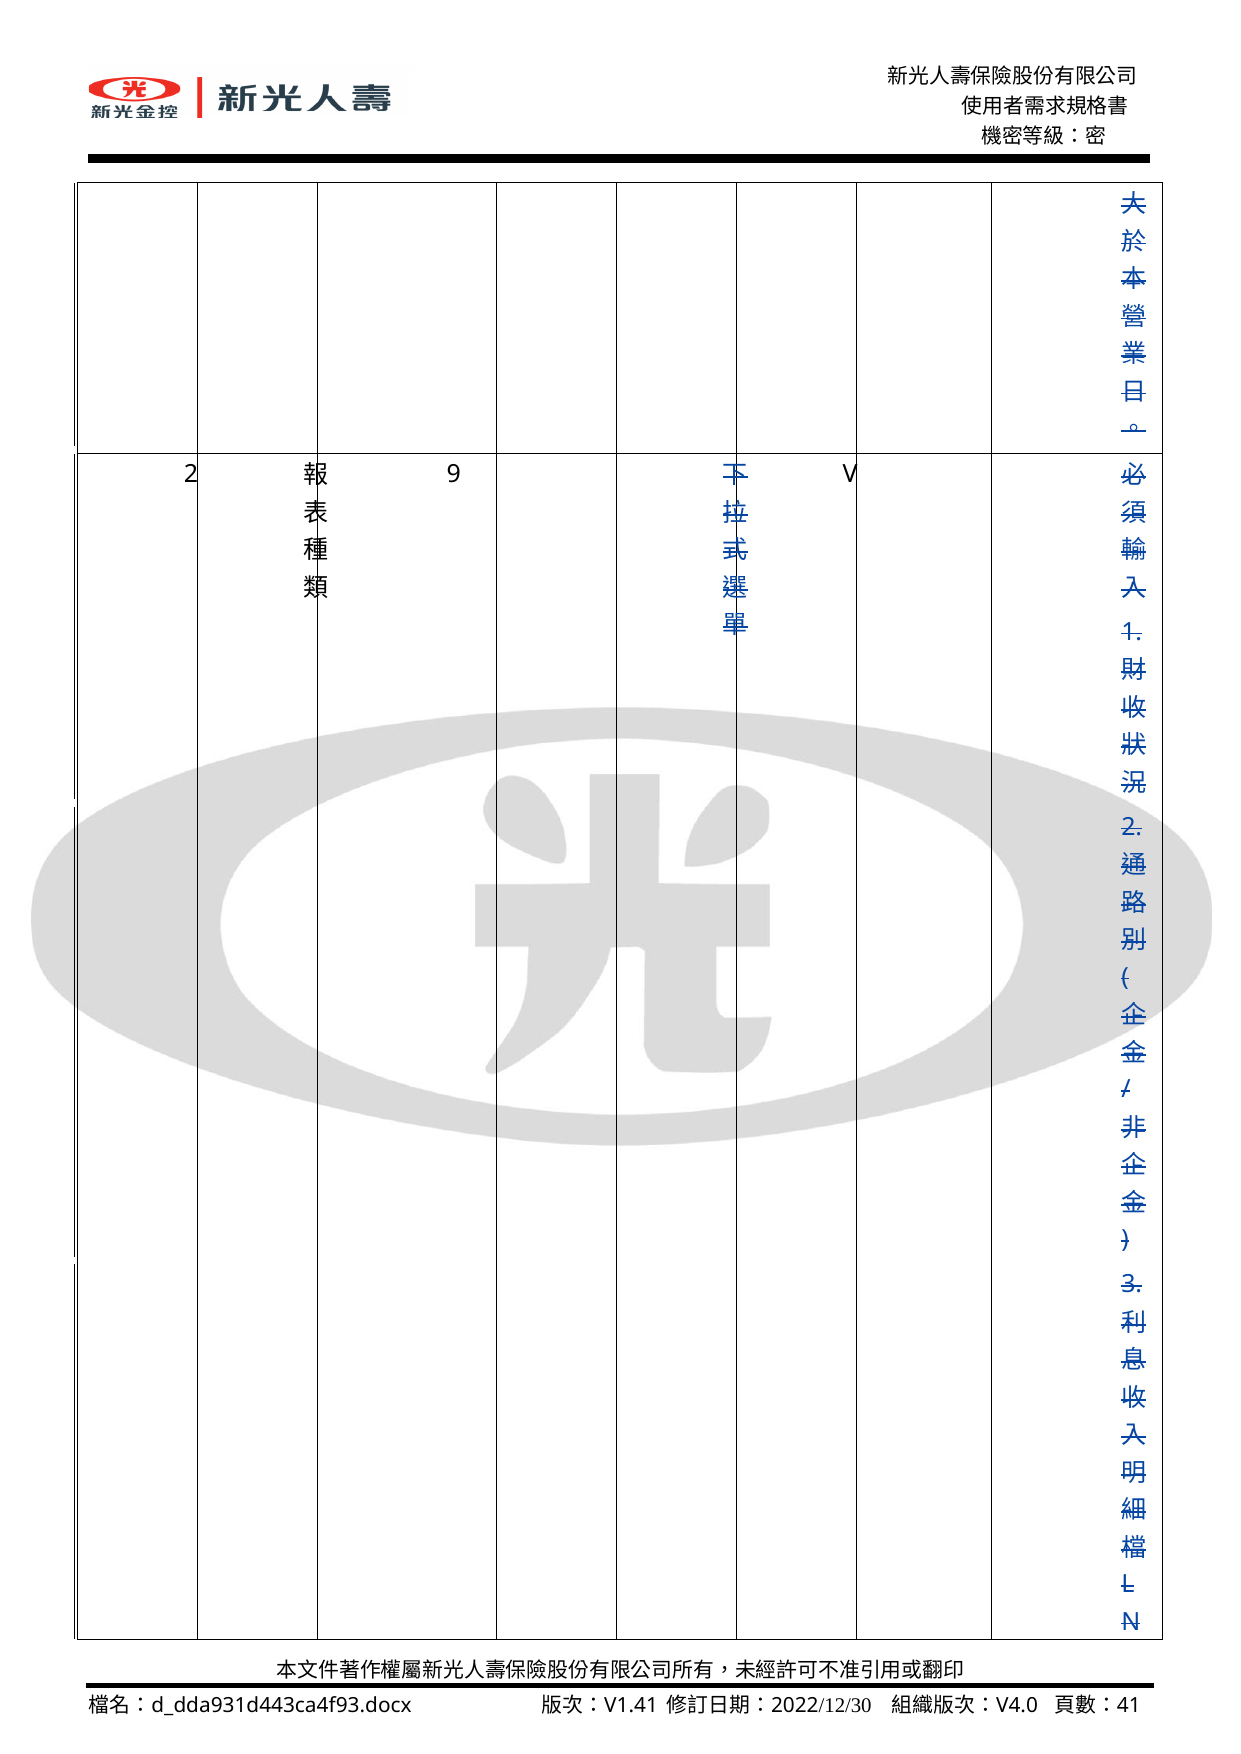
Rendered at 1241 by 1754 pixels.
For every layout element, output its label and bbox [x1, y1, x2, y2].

table_cell [78, 183, 197, 453]
table_cell [617, 454, 736, 1639]
picture [88, 61, 414, 118]
picture [25, 699, 77, 1152]
table_cell [857, 183, 991, 453]
table_cell [318, 454, 496, 1639]
table_cell [992, 183, 1162, 453]
picture [1163, 699, 1215, 1152]
table_cell [737, 454, 856, 1639]
table_cell [198, 183, 317, 453]
table_cell [497, 183, 616, 453]
table_cell [318, 183, 496, 453]
table_cell [857, 454, 991, 1639]
table_cell [992, 454, 1162, 1639]
table_cell [198, 454, 317, 1639]
table_cell [617, 183, 736, 453]
table_cell [737, 183, 856, 453]
table_cell [78, 454, 197, 1639]
table_cell [497, 454, 616, 1639]
